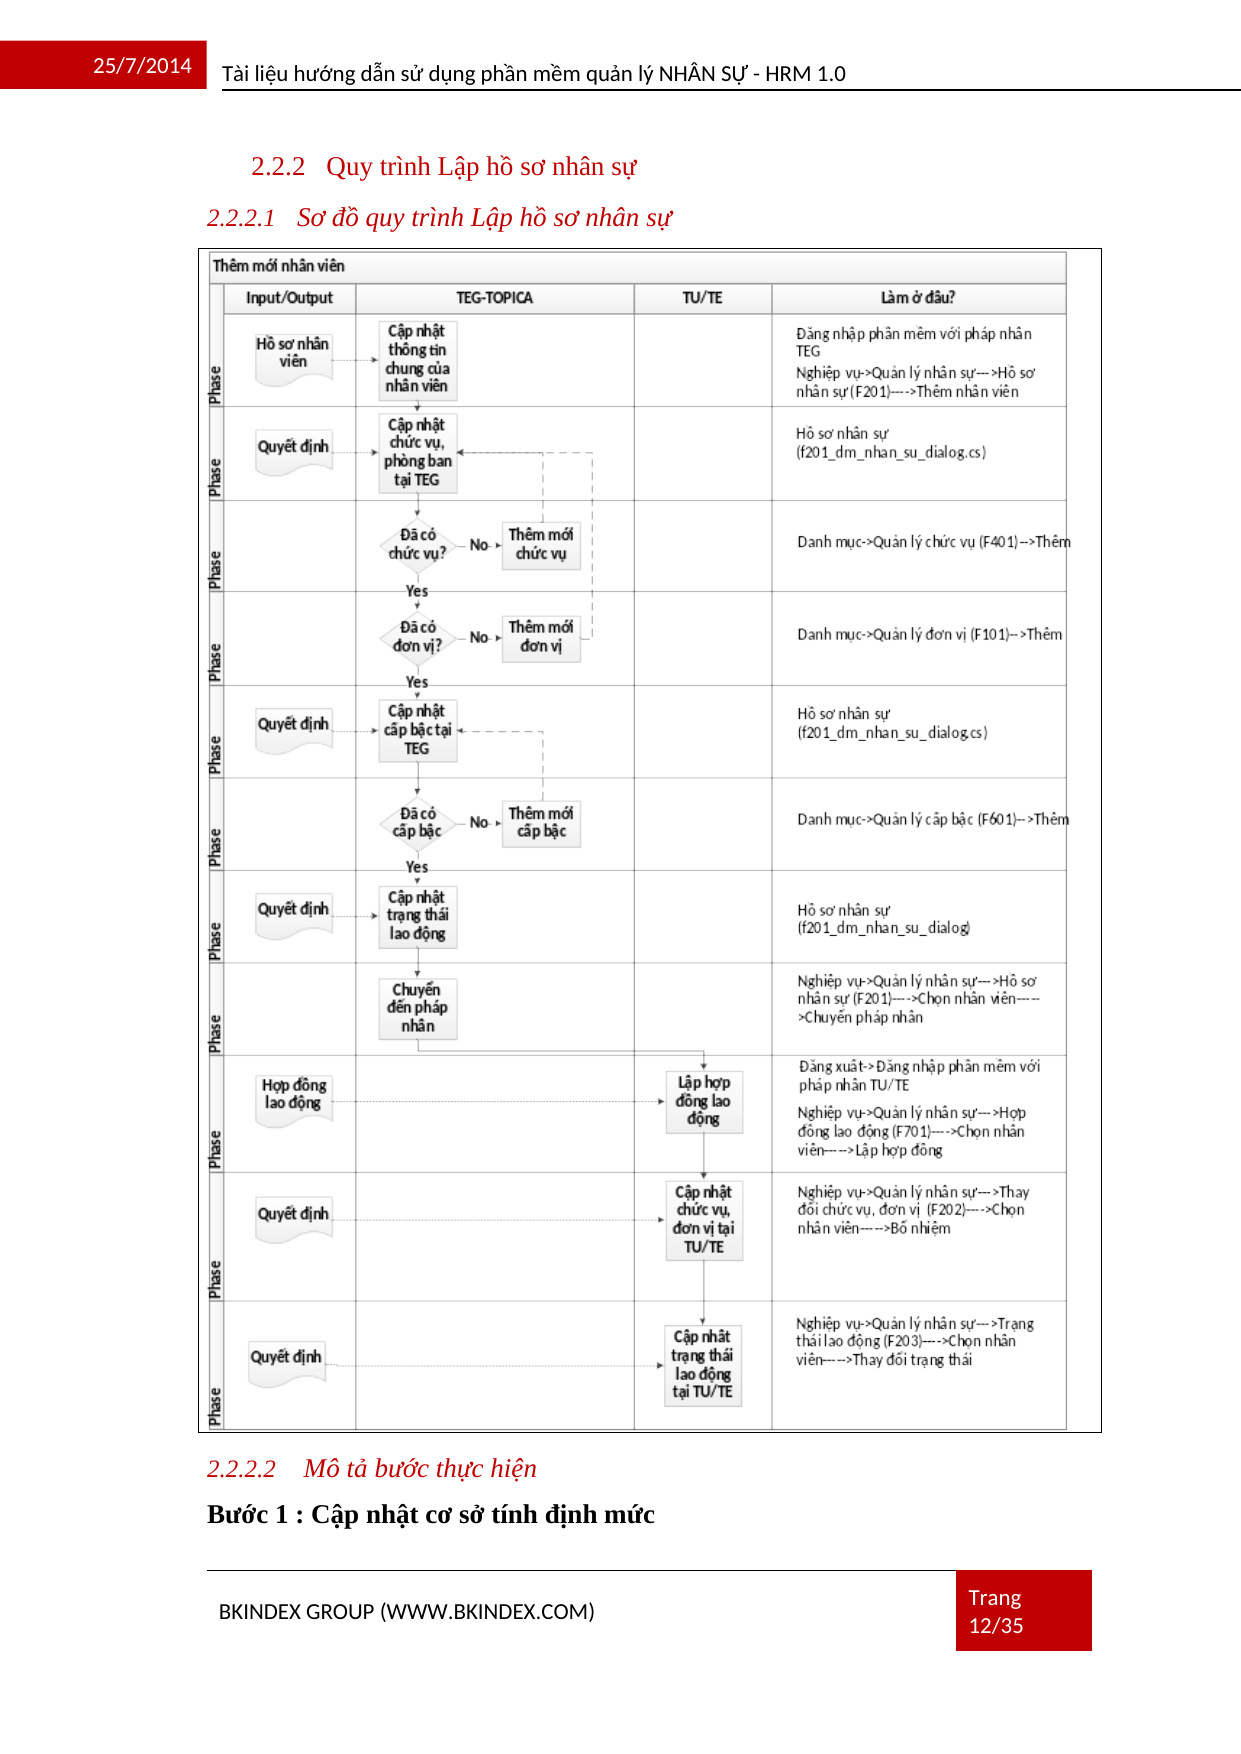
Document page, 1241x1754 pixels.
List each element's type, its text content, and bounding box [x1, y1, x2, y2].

subtitle Quy trình Lập hồ sơ nhân sự [251, 150, 1092, 181]
subtitle Sơ đồ quy trình Lập hồ sơ nhân sự [207, 201, 1092, 232]
subtitle Mô tả bước thực hiện [207, 1452, 1092, 1483]
text Bước 1 : Cập nhật cơ sở tính định mức [207, 1498, 1092, 1529]
